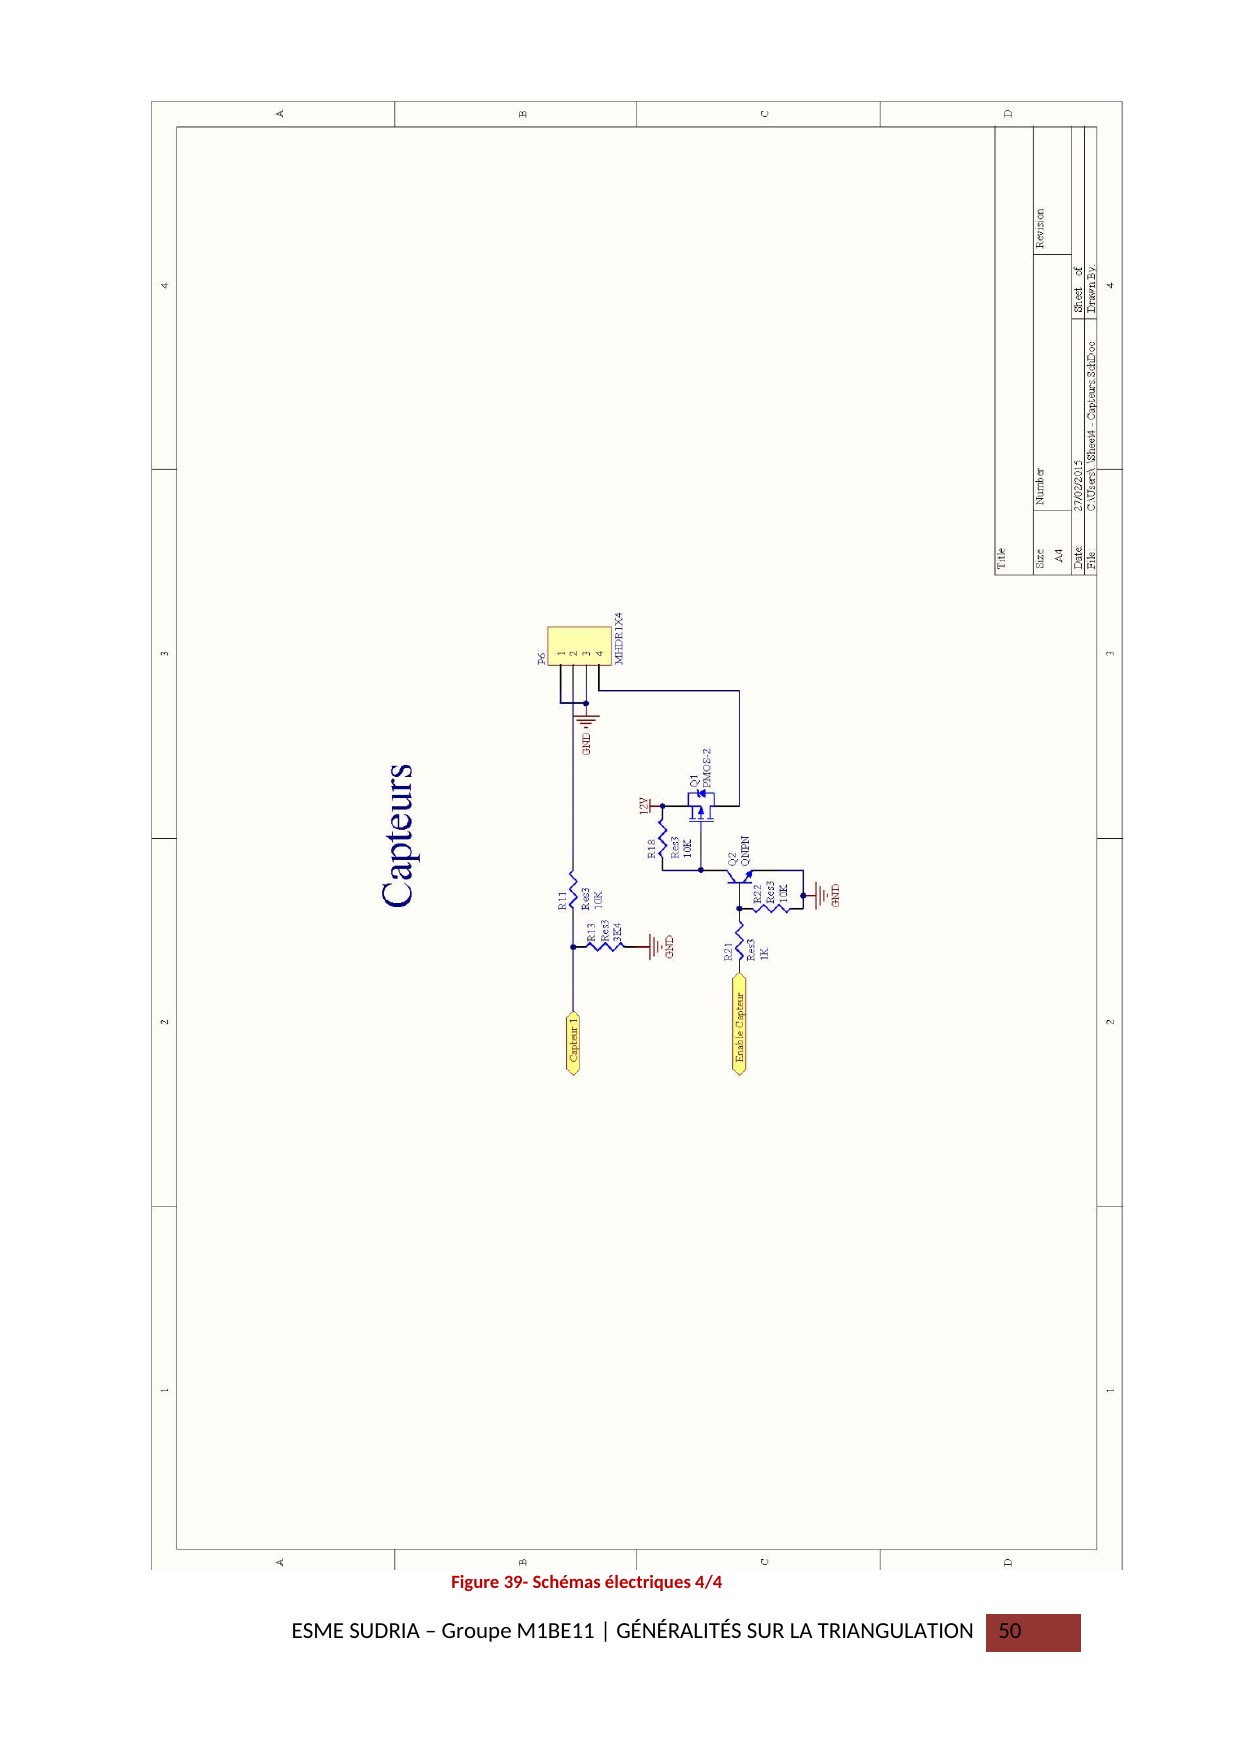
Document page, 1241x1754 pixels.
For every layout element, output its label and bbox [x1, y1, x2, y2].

picture [115, 89, 1165, 1570]
